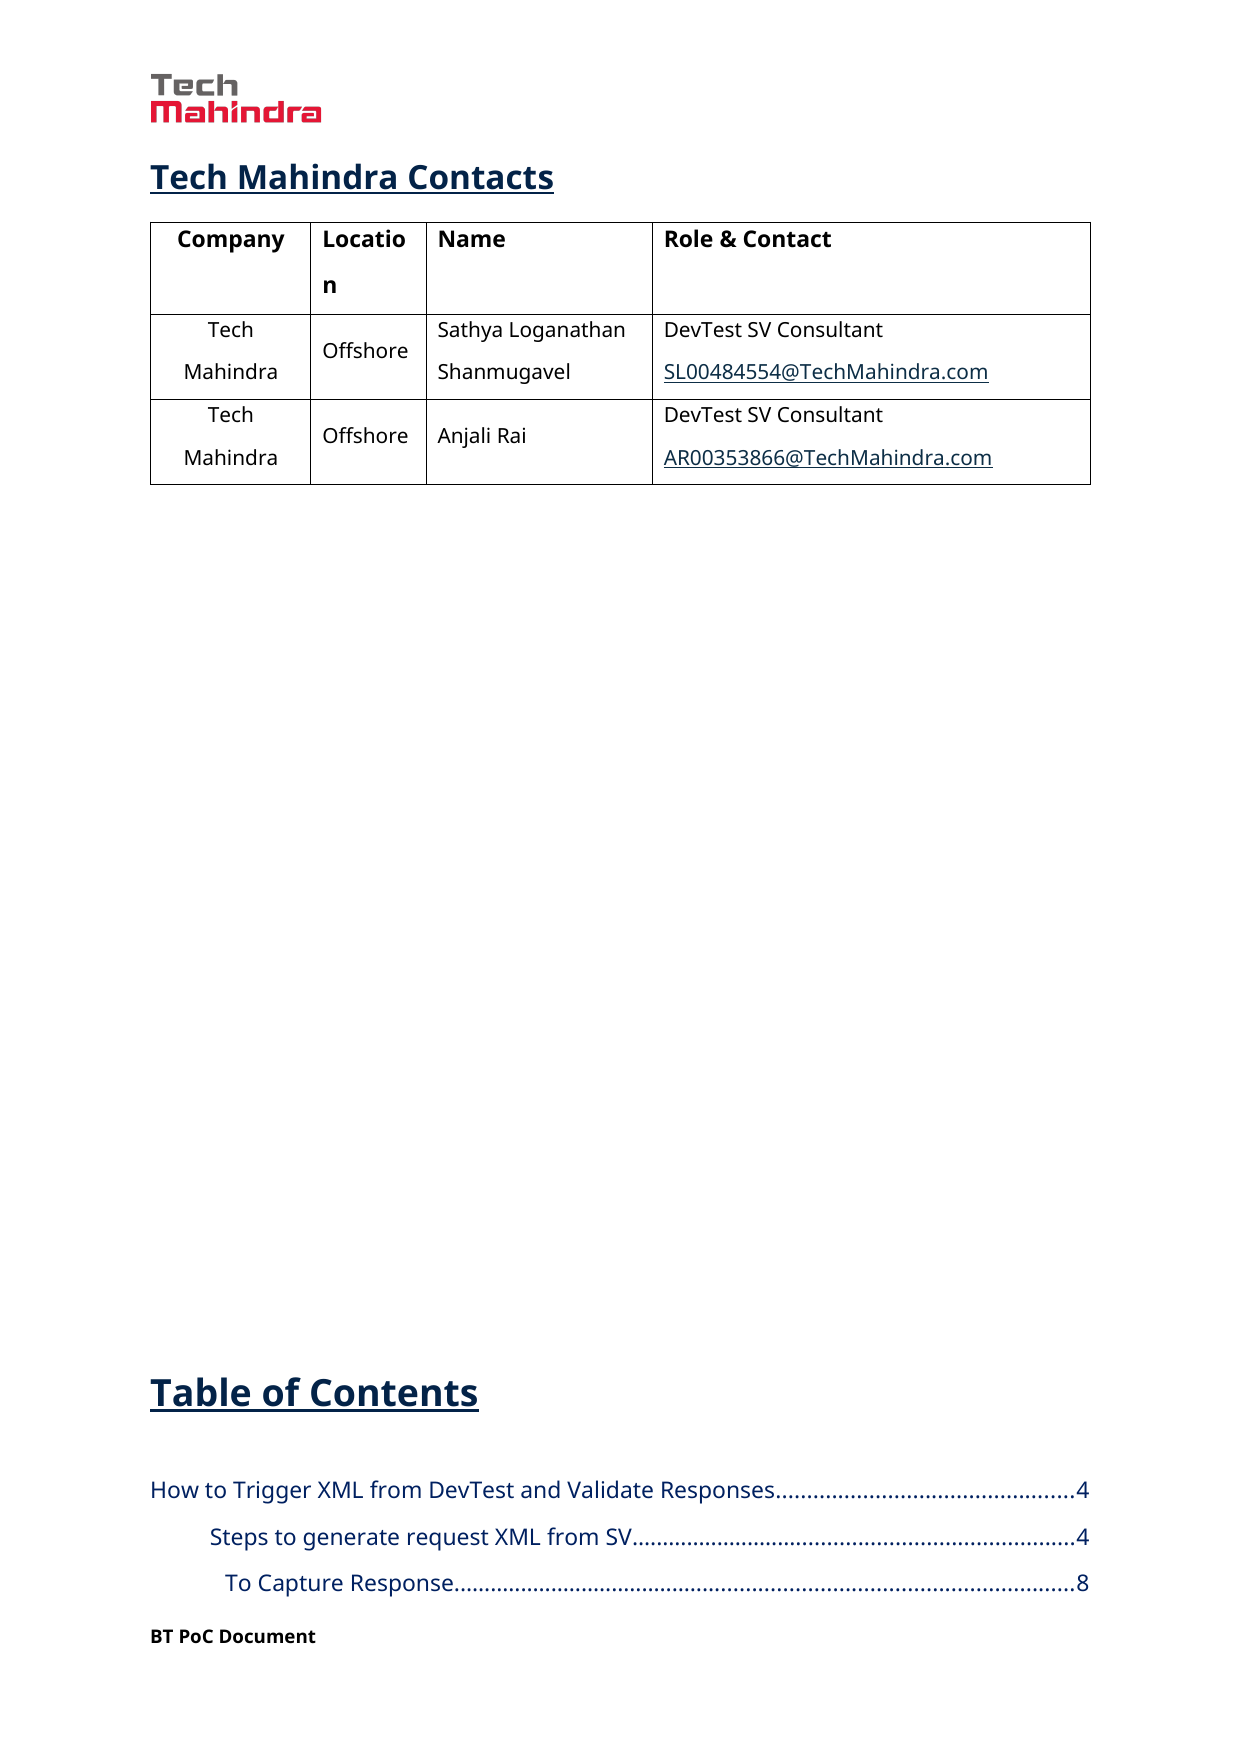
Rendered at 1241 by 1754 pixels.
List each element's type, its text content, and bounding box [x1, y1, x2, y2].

table_cell Sathya Loganathan Shanmugavel [427, 315, 652, 399]
table_cell Tech Mahindra [151, 315, 310, 399]
table_cell Offshore [311, 315, 426, 399]
table_header Role & Contact [653, 223, 1090, 314]
picture [150, 73, 322, 123]
table_cell Offshore [311, 400, 426, 484]
subtitle Tech Mahindra Contacts [150, 153, 1090, 199]
table_header Name [427, 223, 652, 314]
table_cell Anjali Rai [427, 400, 652, 484]
table_cell DevTest SV Consultant SL00484554@TechMahindra.com [653, 315, 1090, 399]
table_header Company [151, 223, 310, 314]
table_header Location [311, 223, 426, 314]
table_cell Tech Mahindra [151, 400, 310, 484]
table_cell DevTest SV Consultant AR00353866@TechMahindra.com [653, 400, 1090, 484]
